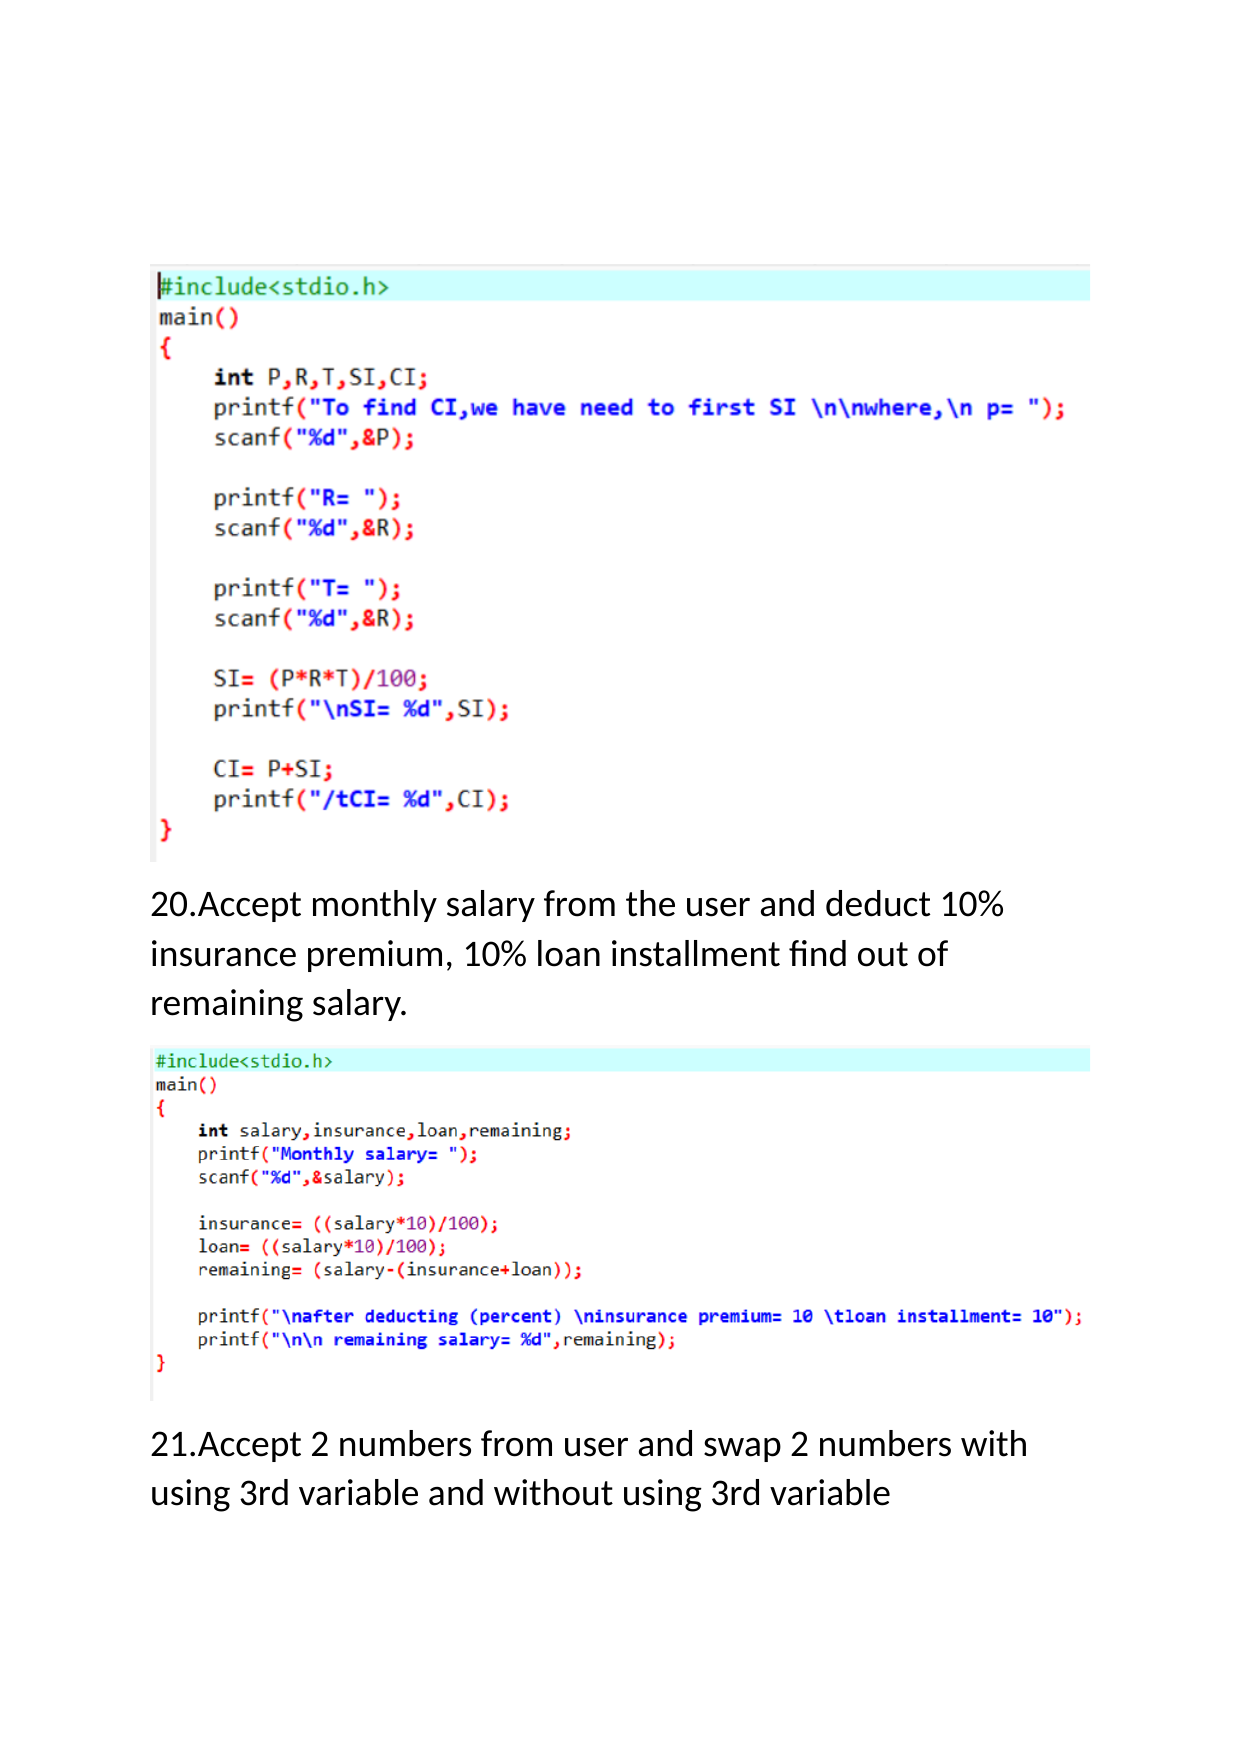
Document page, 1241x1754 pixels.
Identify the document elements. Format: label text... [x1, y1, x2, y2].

text 20.Accept monthly salary from the user and deduct 10% insurance premium, 10% loan installment find out of remaining salary. [150, 880, 1090, 1025]
text 21.Accept 2 numbers from user and swap 2 numbers with using 3rd variable and without using 3rd variable [150, 1420, 1090, 1515]
picture [150, 264, 1091, 862]
picture [150, 1045, 1091, 1401]
